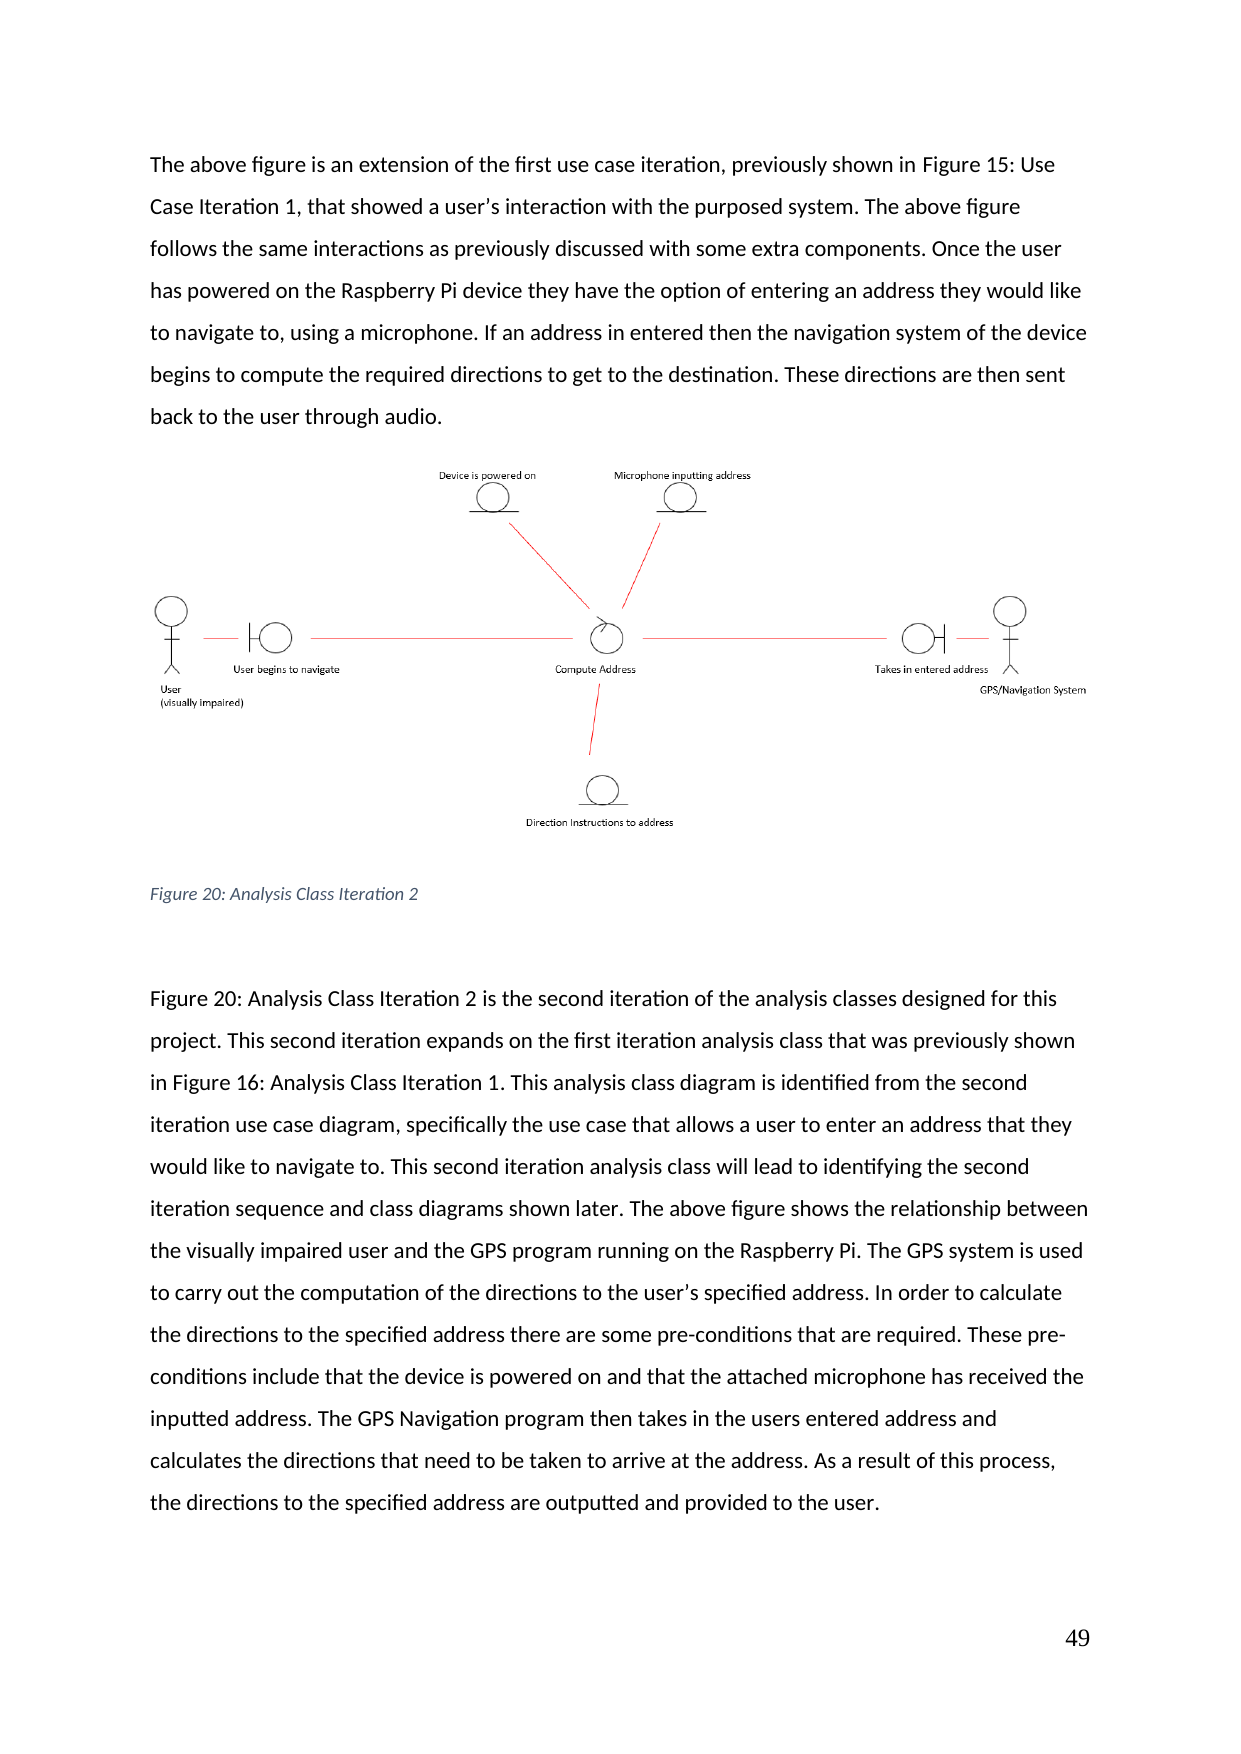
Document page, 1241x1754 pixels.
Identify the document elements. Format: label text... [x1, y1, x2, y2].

picture [150, 460, 1091, 852]
text The above figure is an extension of the first use case iteration, previously shown in Figure 15, that showed a user’s interaction with the purposed system. The above figure follows the same interactions as previously discussed with some extra components. Once the user has powered on the Raspberry Pi device they have the option of entering an address they would like to navigate to, using a microphone. If an address in entered then the navigation system of the device begins to compute the required directions to get to the destination. These directions are then sent back to the user through audio. [150, 150, 1090, 430]
text Figure 20 is the second iteration of the analysis classes designed for this project. This second iteration expands on the first iteration analysis class that was previously shown in Figure 16. This analysis class diagram is identified from the second iteration use case diagram, specifically the use case that allows a user to enter an address that they would like to navigate to. This second iteration analysis class will lead to identifying the second iteration sequence and class diagrams shown later. The above figure shows the relationship between the visually impaired user and the GPS program running on the Raspberry Pi. The GPS system is used to carry out the computation of the directions to the user’s specified address. In order to calculate the directions to the specified address there are some pre-conditions that are required. These pre-conditions include that the device is powered on and that the attached microphone has received the inputted address. The GPS Navigation program then takes in the users entered address and calculates the directions that need to be taken to arrive at the address. As a result of this process, the directions to the specified address are outputted and provided to the user. [150, 984, 1090, 1516]
